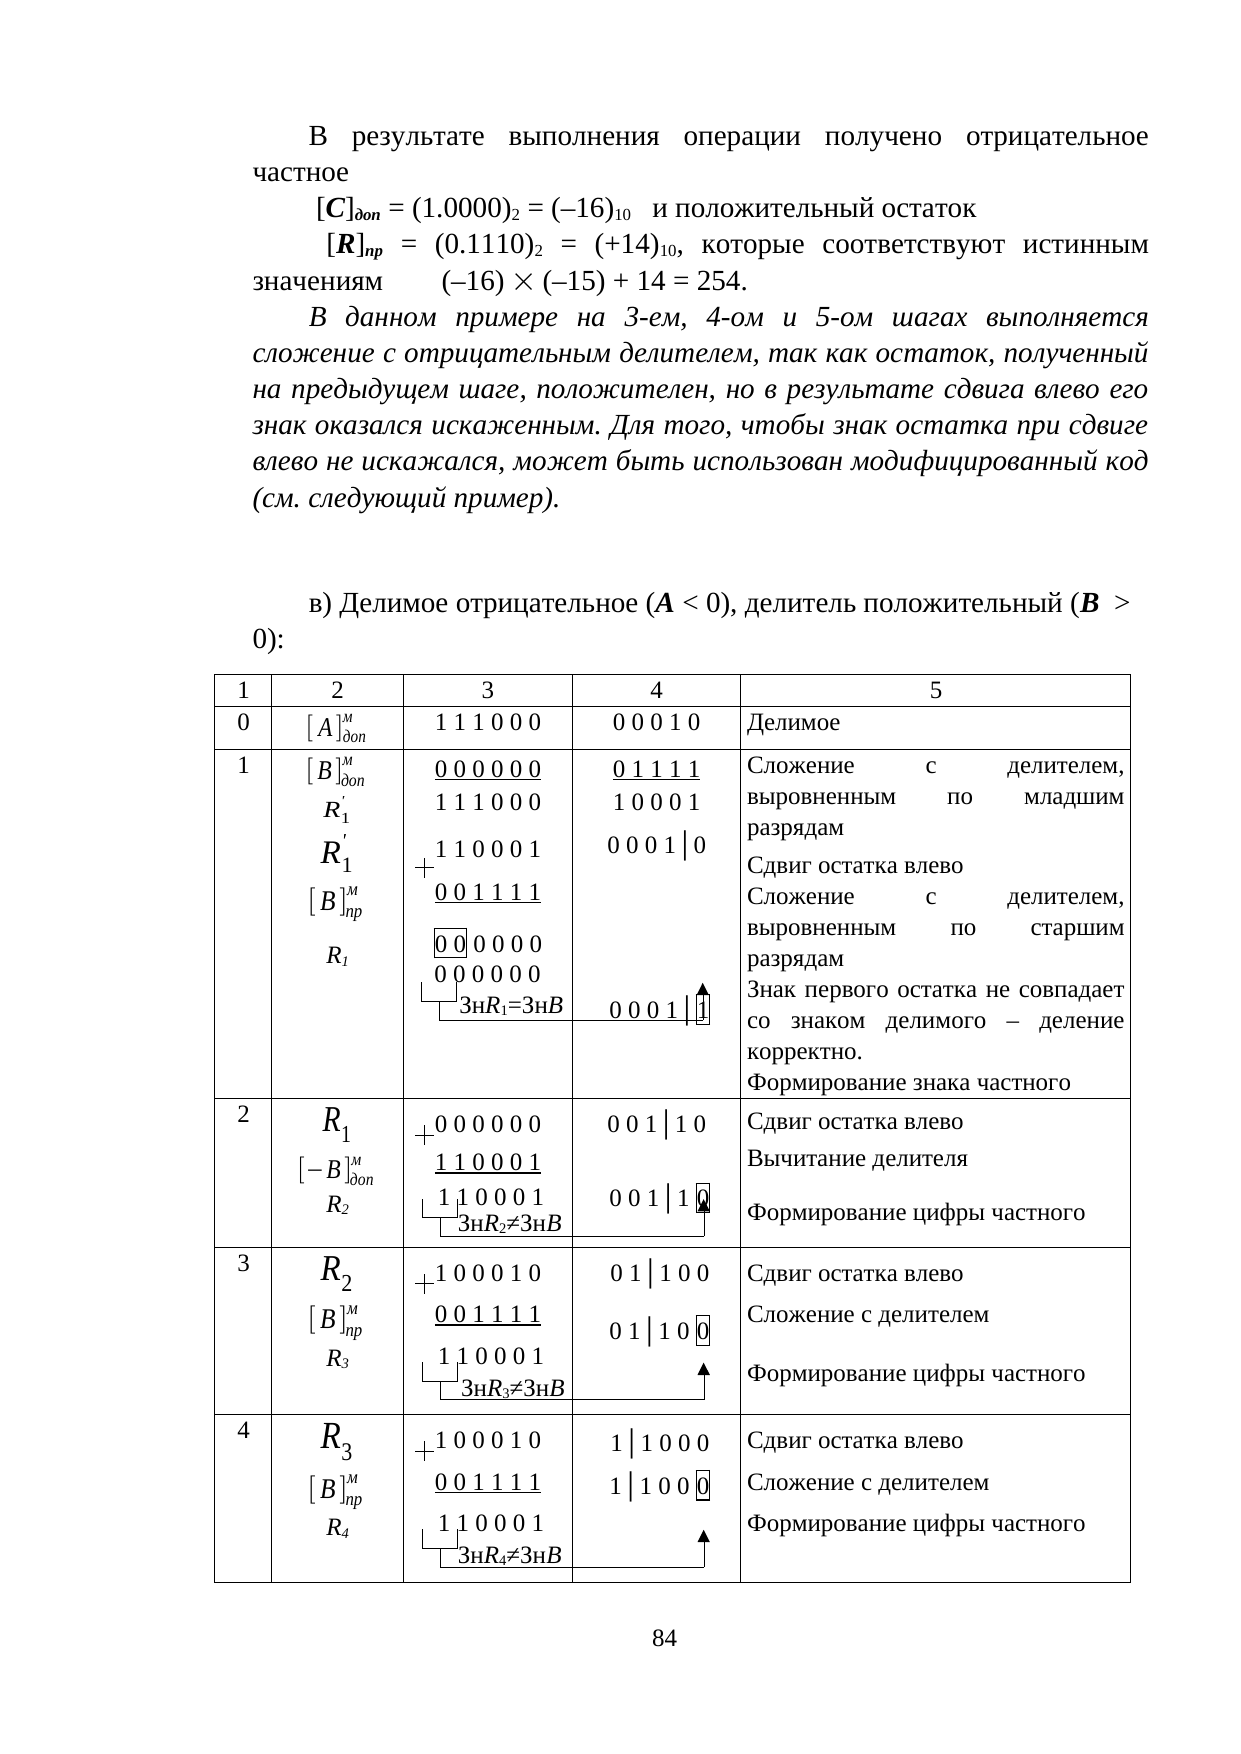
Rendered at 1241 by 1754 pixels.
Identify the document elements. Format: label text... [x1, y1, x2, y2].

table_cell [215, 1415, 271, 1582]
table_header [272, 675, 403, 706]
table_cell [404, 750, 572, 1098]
text В данном примере на 3-ем, 4-ом и 5-ом шагах выполняется сложение с отрицательным делителем, так как остаток, полученный на предыдущем шаге, положителен, но в результате сдвига влево его знак оказался искаженным. Для того, чтобы знак остатка при сдвиге влево не искажался, может быть использован модифицированный код (см. следующий пример). [252, 299, 1149, 513]
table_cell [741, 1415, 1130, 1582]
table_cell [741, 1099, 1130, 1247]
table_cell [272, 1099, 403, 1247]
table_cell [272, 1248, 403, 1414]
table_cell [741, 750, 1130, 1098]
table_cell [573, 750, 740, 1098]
text в) Делимое отрицательное (A < 0), делитель положительный (B > 0): [252, 585, 1131, 655]
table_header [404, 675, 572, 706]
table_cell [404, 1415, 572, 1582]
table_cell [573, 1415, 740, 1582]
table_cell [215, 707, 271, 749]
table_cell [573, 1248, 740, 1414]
text В результате выполнения операции получено отрицательное частное [252, 118, 1149, 188]
text [R]пр = (0.1110)2 = (+14)10, которые соответствуют истинным значениям (–16) (–15) + 14 = 254. [252, 227, 1149, 296]
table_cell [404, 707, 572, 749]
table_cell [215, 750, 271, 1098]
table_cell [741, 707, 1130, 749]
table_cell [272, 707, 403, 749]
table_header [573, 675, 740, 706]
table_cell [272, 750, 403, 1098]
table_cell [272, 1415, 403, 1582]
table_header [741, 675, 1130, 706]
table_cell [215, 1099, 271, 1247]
text [C]доп = (1.0000)2 = (–16)10 и положительный остаток [252, 190, 1045, 224]
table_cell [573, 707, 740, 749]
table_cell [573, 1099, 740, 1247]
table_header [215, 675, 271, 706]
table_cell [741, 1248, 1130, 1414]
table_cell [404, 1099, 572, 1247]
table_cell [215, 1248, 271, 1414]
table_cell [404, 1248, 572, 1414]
